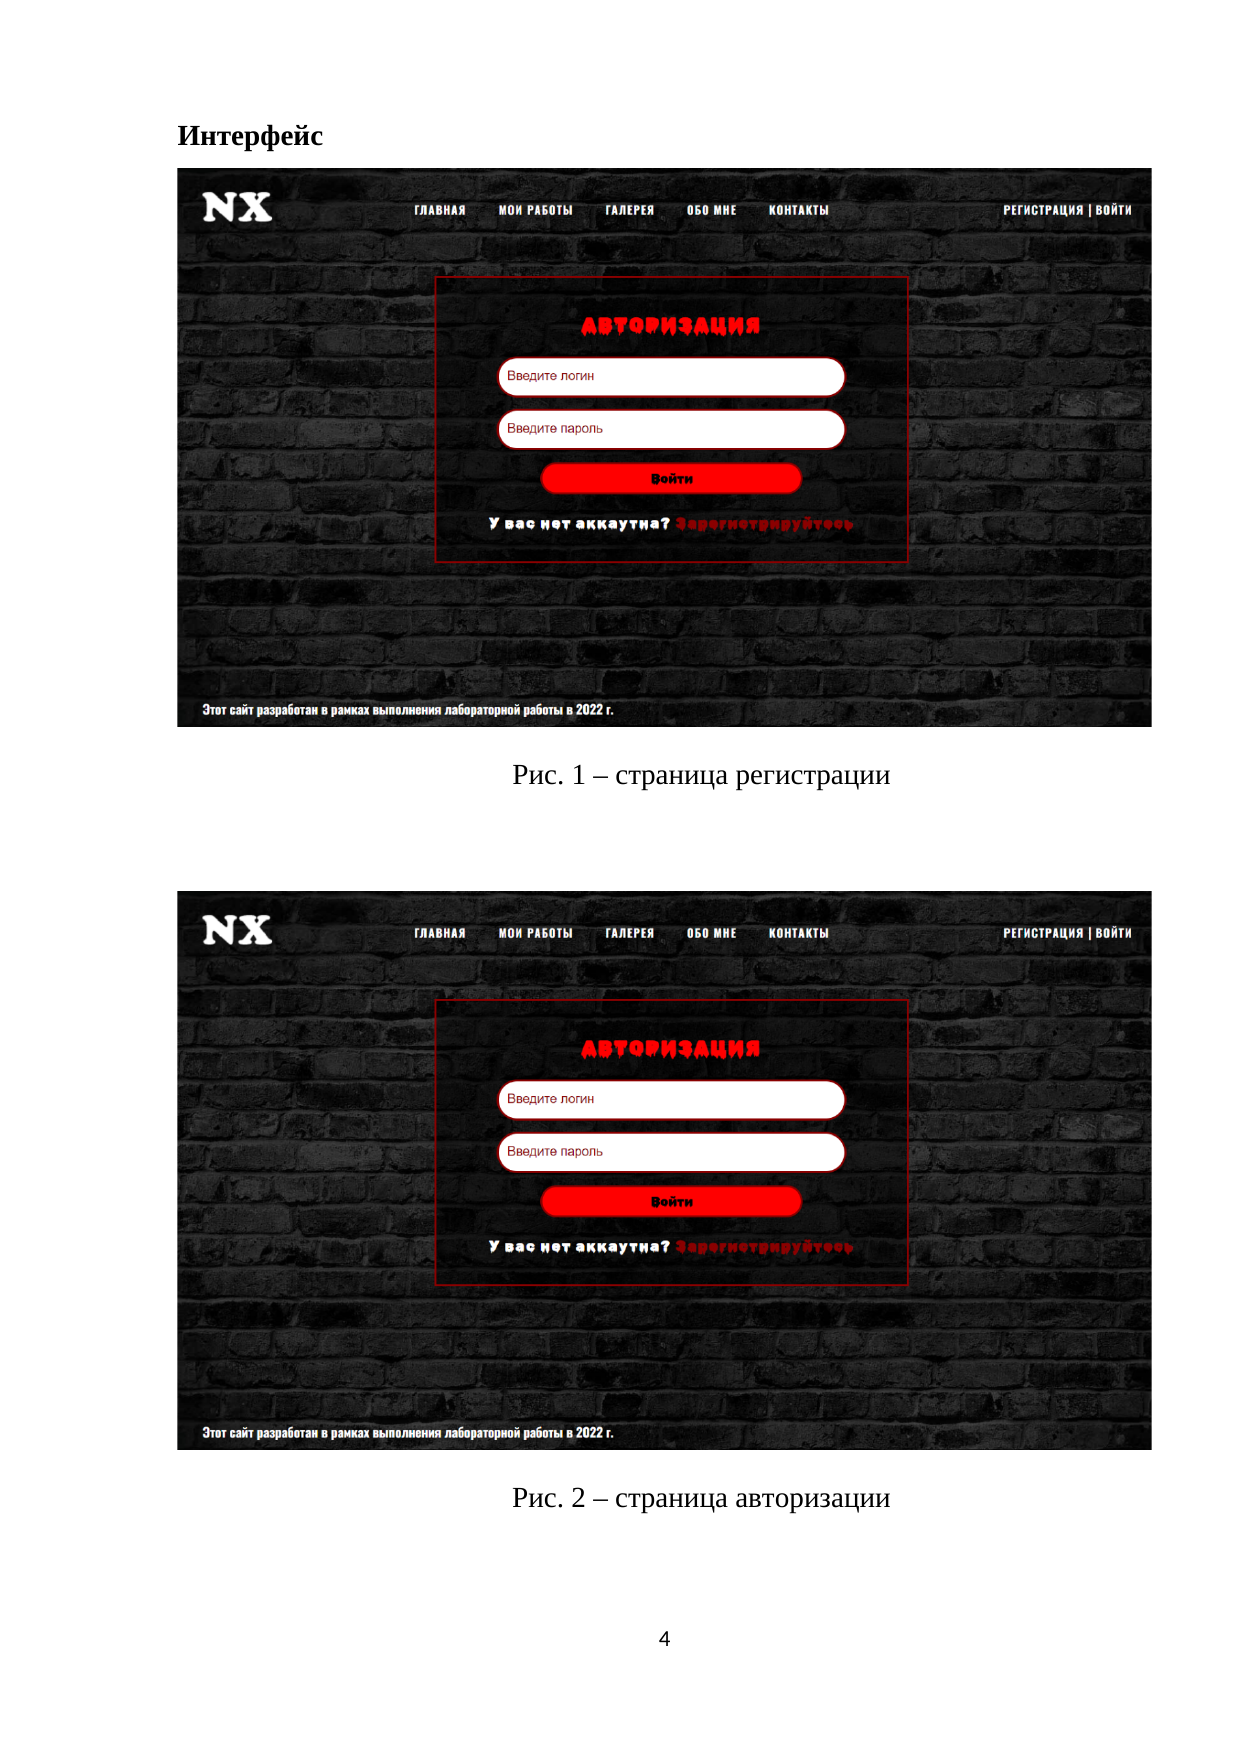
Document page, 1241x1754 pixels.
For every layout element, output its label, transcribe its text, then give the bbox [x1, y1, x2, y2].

text Рис. 1 – страница регистрации [177, 757, 1152, 791]
subtitle Интерфейс [177, 118, 1152, 152]
picture [177, 168, 1152, 727]
text Рис. 2 – страница авторизации [177, 1480, 1152, 1514]
picture [177, 891, 1152, 1450]
